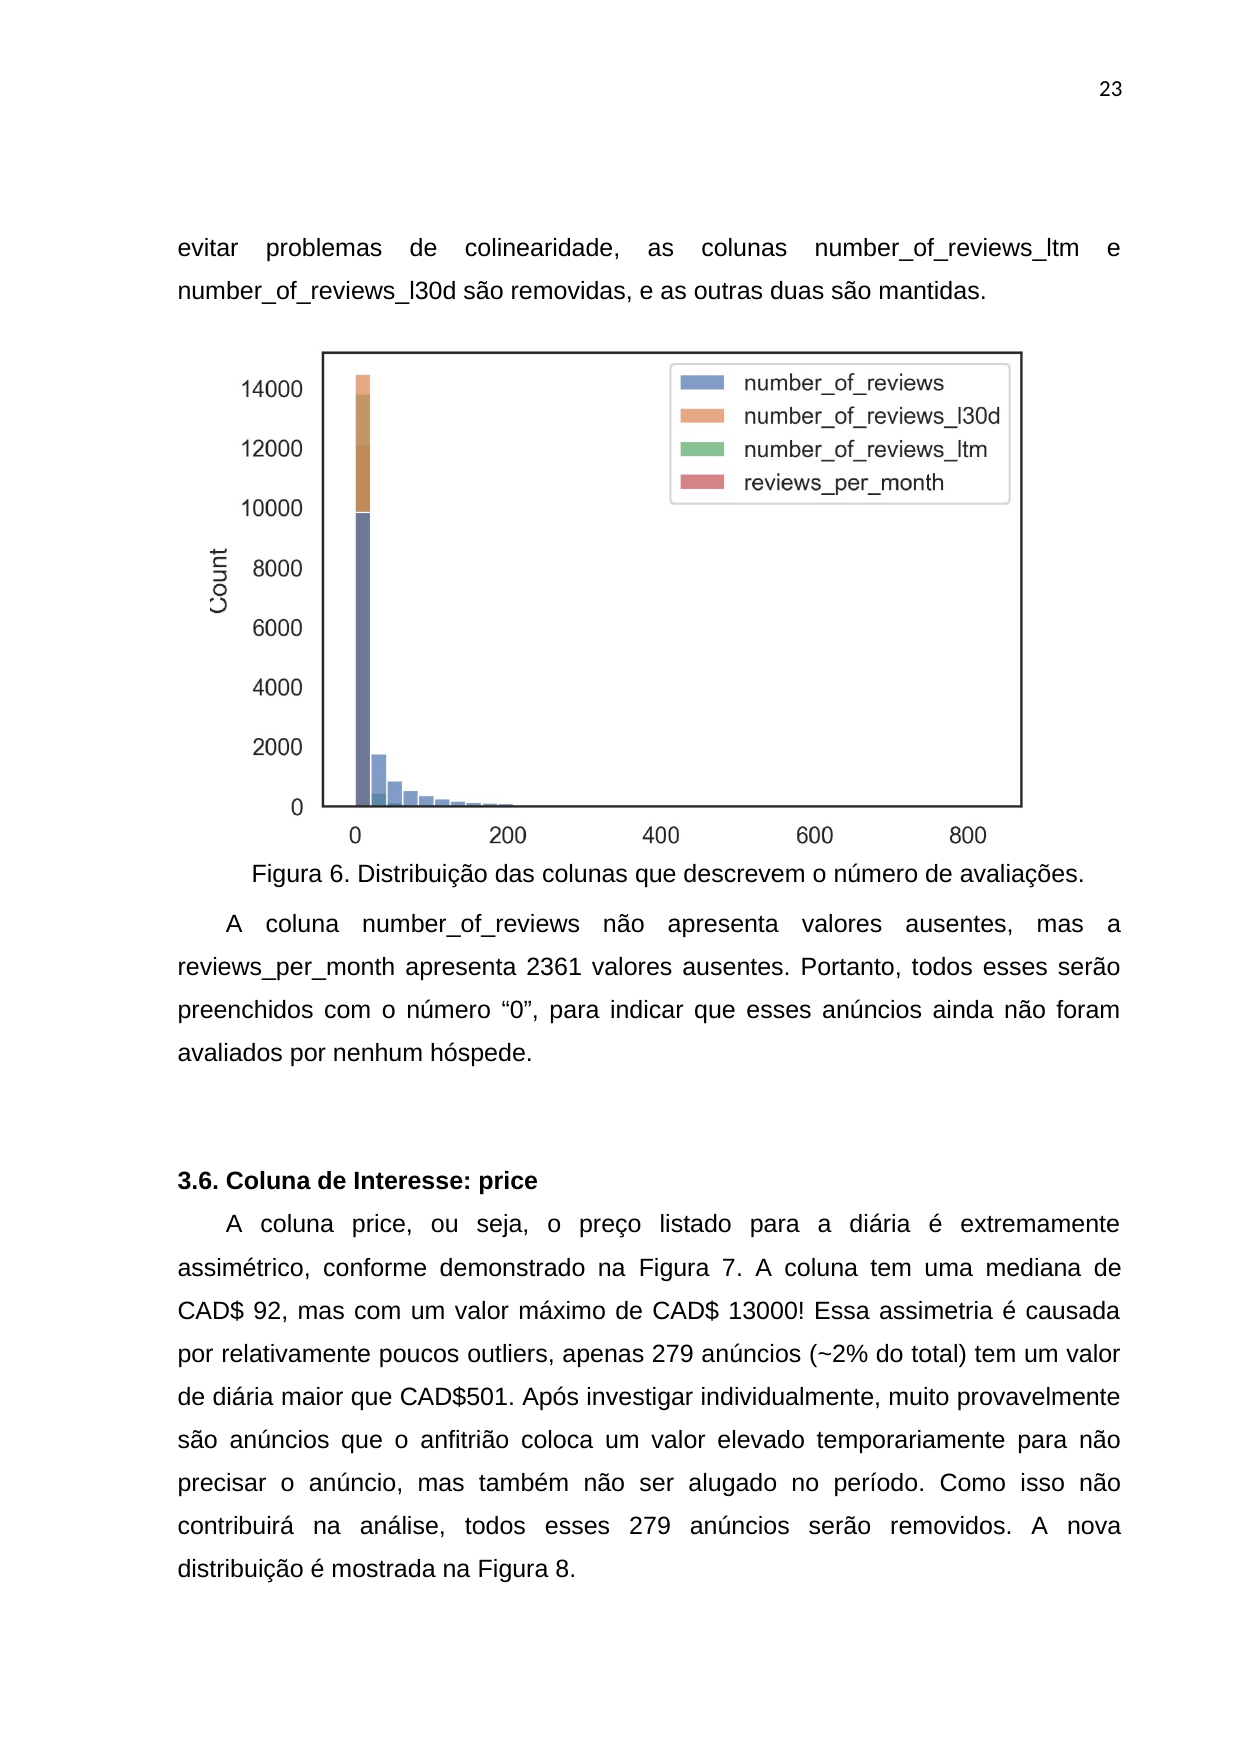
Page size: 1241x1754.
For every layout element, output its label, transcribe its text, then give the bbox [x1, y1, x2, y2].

text Figura 6. Distribuição das colunas que descrevem o número de avaliações. [215, 859, 1122, 888]
text A coluna price, ou seja, o preço listado para a diária é extremamente assimétrico, conforme demonstrado na Figura 7. A coluna tem uma mediana de CAD$ 92, mas com um valor máximo de CAD$ 13000! Essa assimetria é causada por relativamente poucos outliers, apenas 279 anúncios (~2% do total) tem um valor de diária maior que CAD$501. Após investigar individualmente, muito provavelmente são anúncios que o anfitrião coloca um valor elevado temporariamente para não precisar o anúncio, mas também não ser alugado no período. Como isso não contribuirá na análise, todos esses 279 anúncios serão removidos. A nova distribuição é mostrada na Figura 8. [177, 1209, 1122, 1583]
subtitle Coluna de Interesse: price [177, 1166, 1122, 1195]
text A coluna number_of_reviews não apresenta valores ausentes, mas a reviews_per_month apresenta 2361 valores ausentes. Portanto, todos esses serão preenchidos com o número “0”, para indicar que esses anúncios ainda não foram avaliados por nenhum hóspede. [177, 909, 1122, 1067]
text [177, 233, 1122, 304]
picture [210, 339, 1090, 860]
